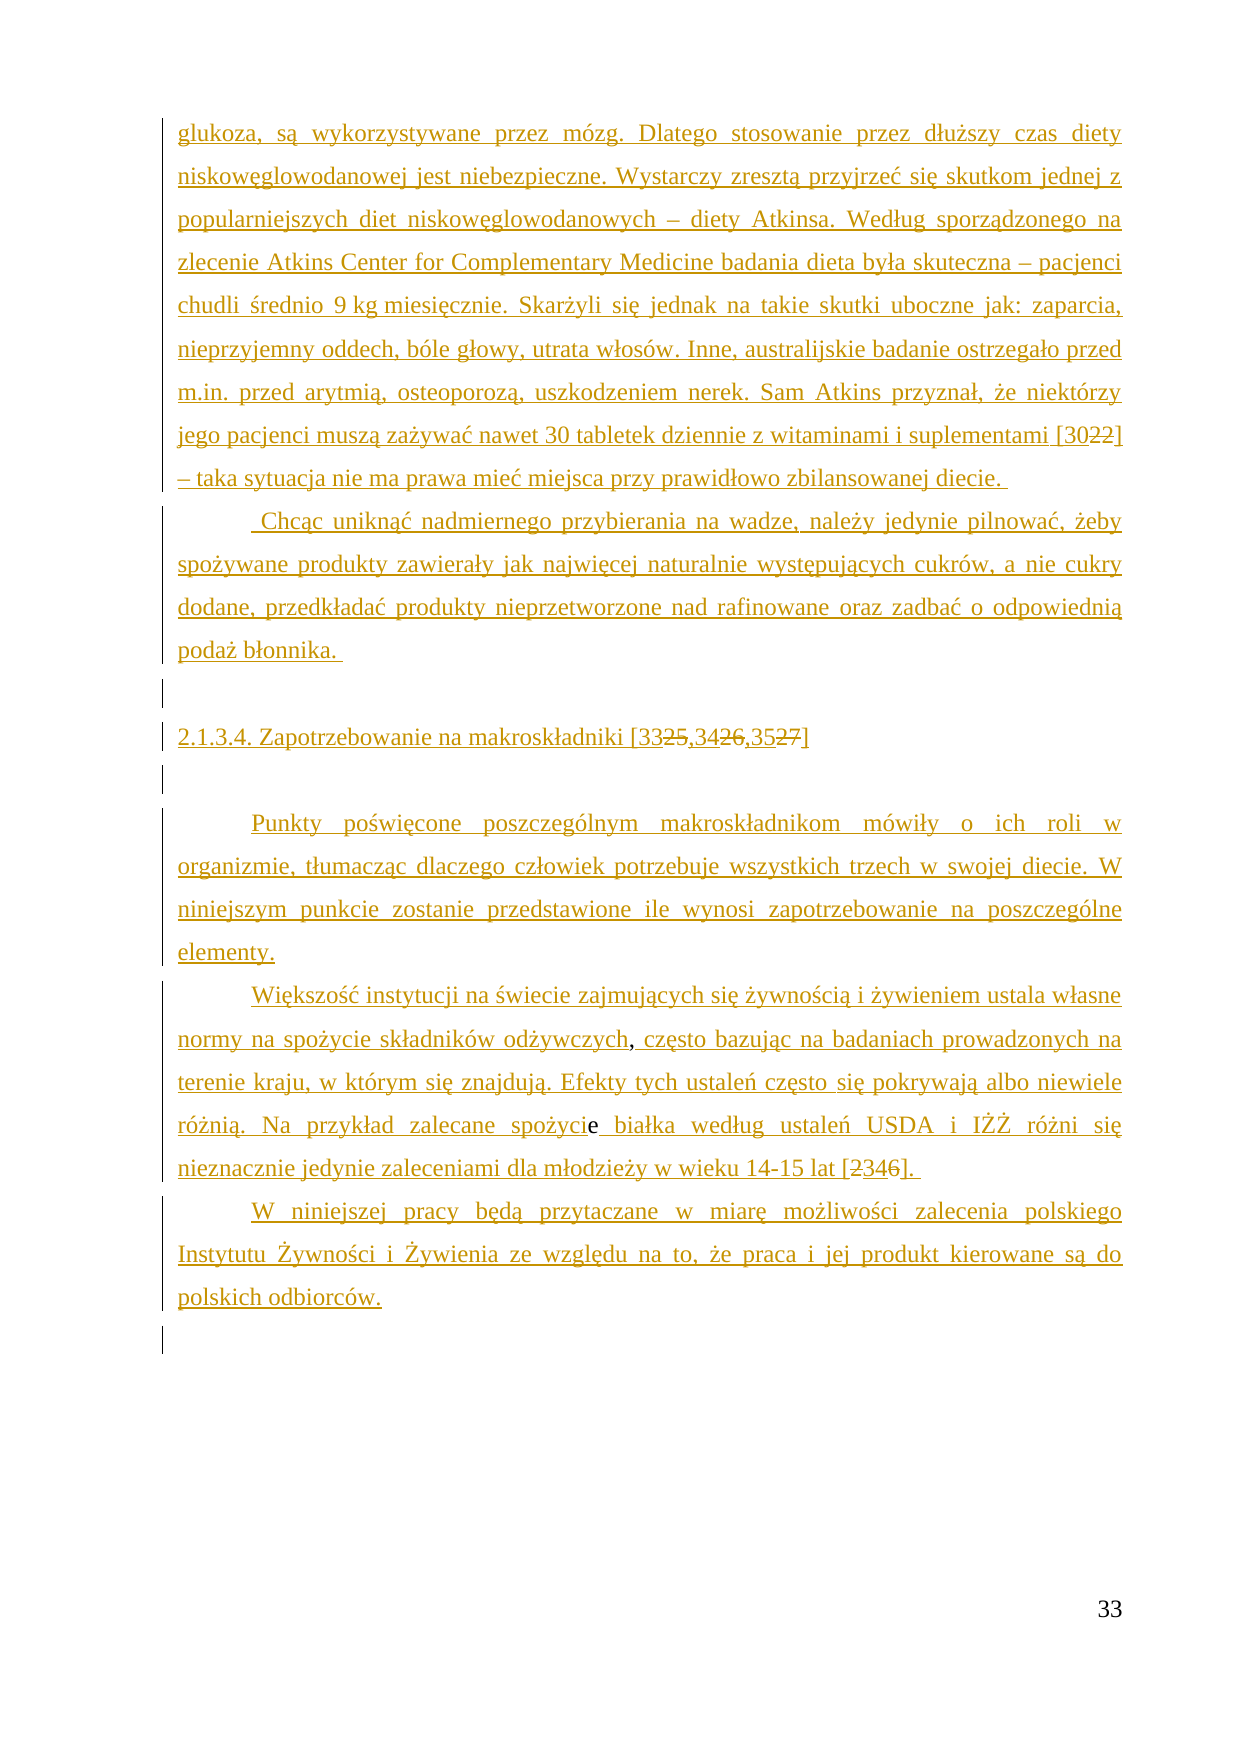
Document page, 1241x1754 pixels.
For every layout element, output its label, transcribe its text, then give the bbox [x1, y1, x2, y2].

text , [177, 187, 1122, 229]
text , [177, 360, 1122, 402]
text , [177, 273, 1122, 316]
text ,e [177, 981, 1122, 1092]
text , [177, 118, 1122, 143]
text ,e [177, 1093, 1122, 1182]
text , [177, 403, 1122, 492]
text , [177, 317, 1122, 359]
text , [177, 230, 1122, 272]
text , [177, 144, 1122, 186]
